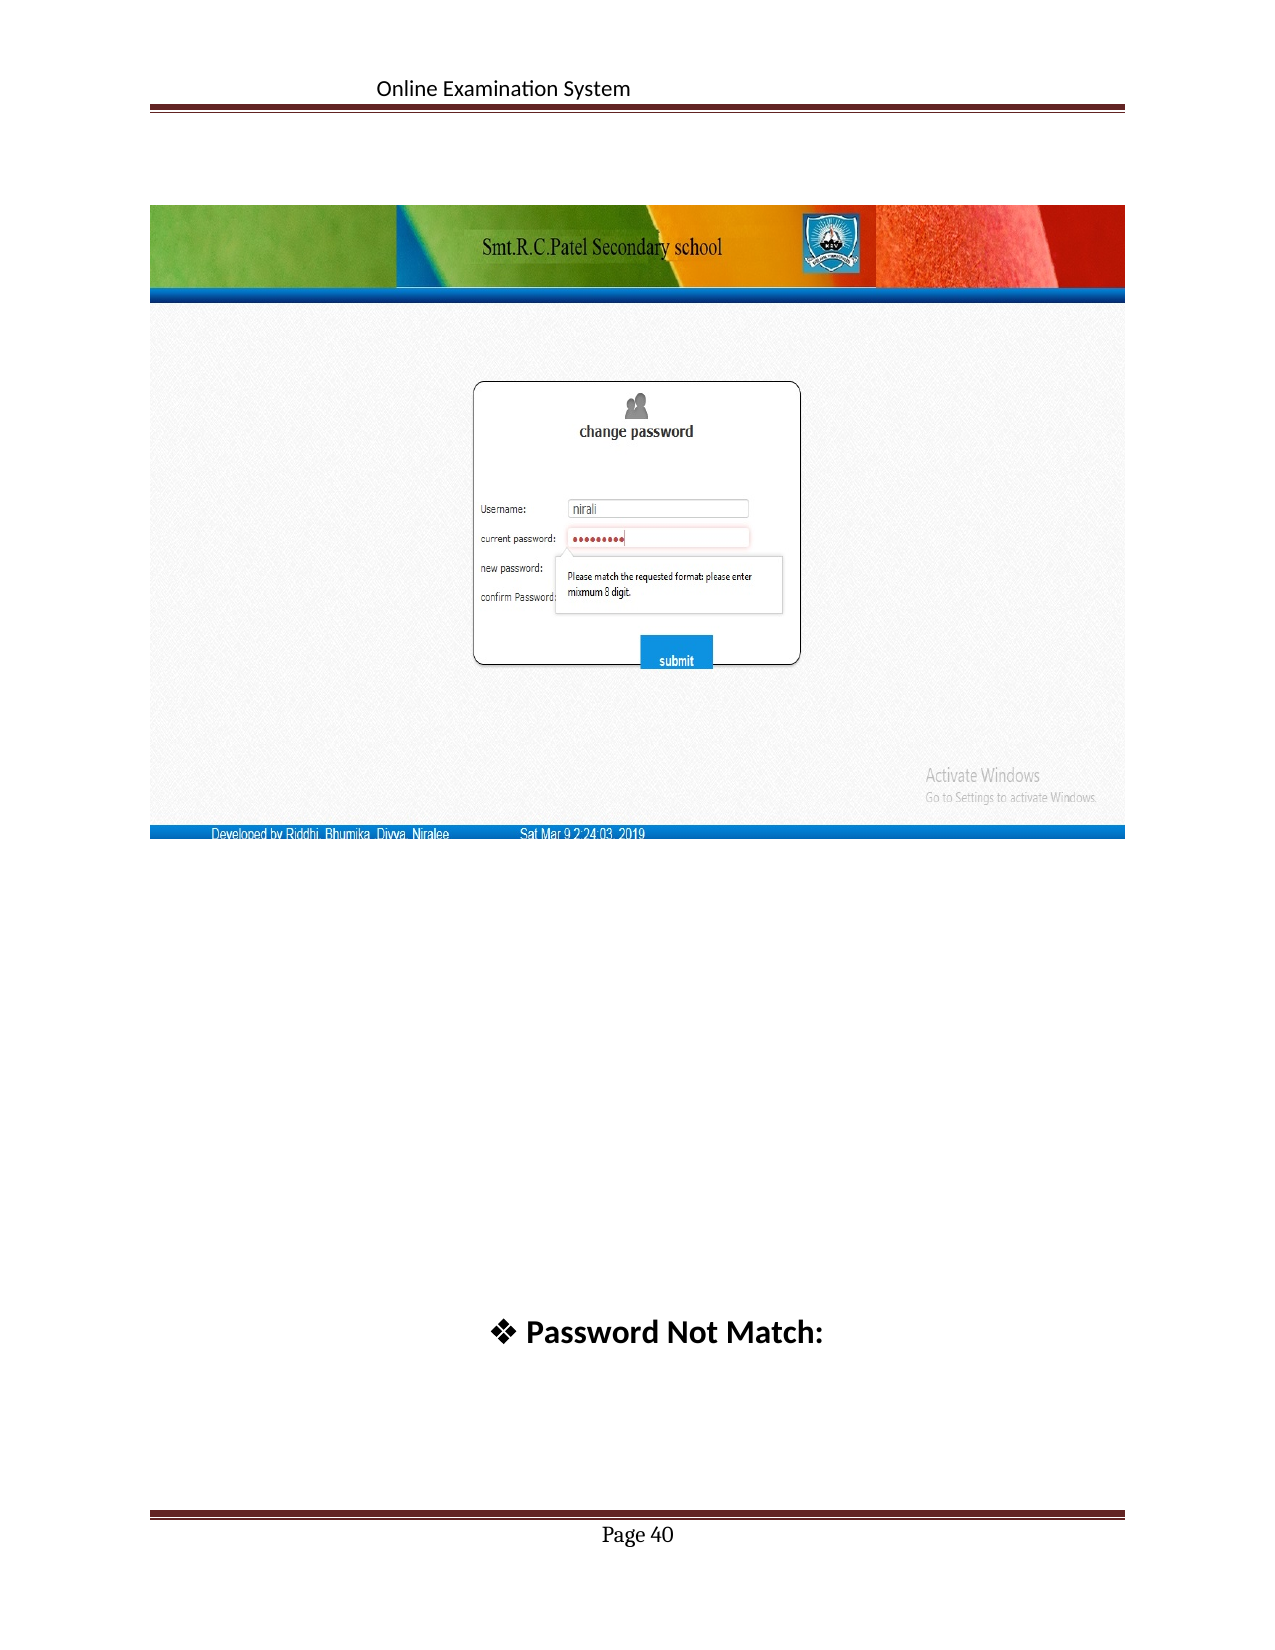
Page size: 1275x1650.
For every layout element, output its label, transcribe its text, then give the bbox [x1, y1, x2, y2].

list Password Not Match: [187, 1311, 1125, 1352]
picture [150, 205, 1125, 839]
